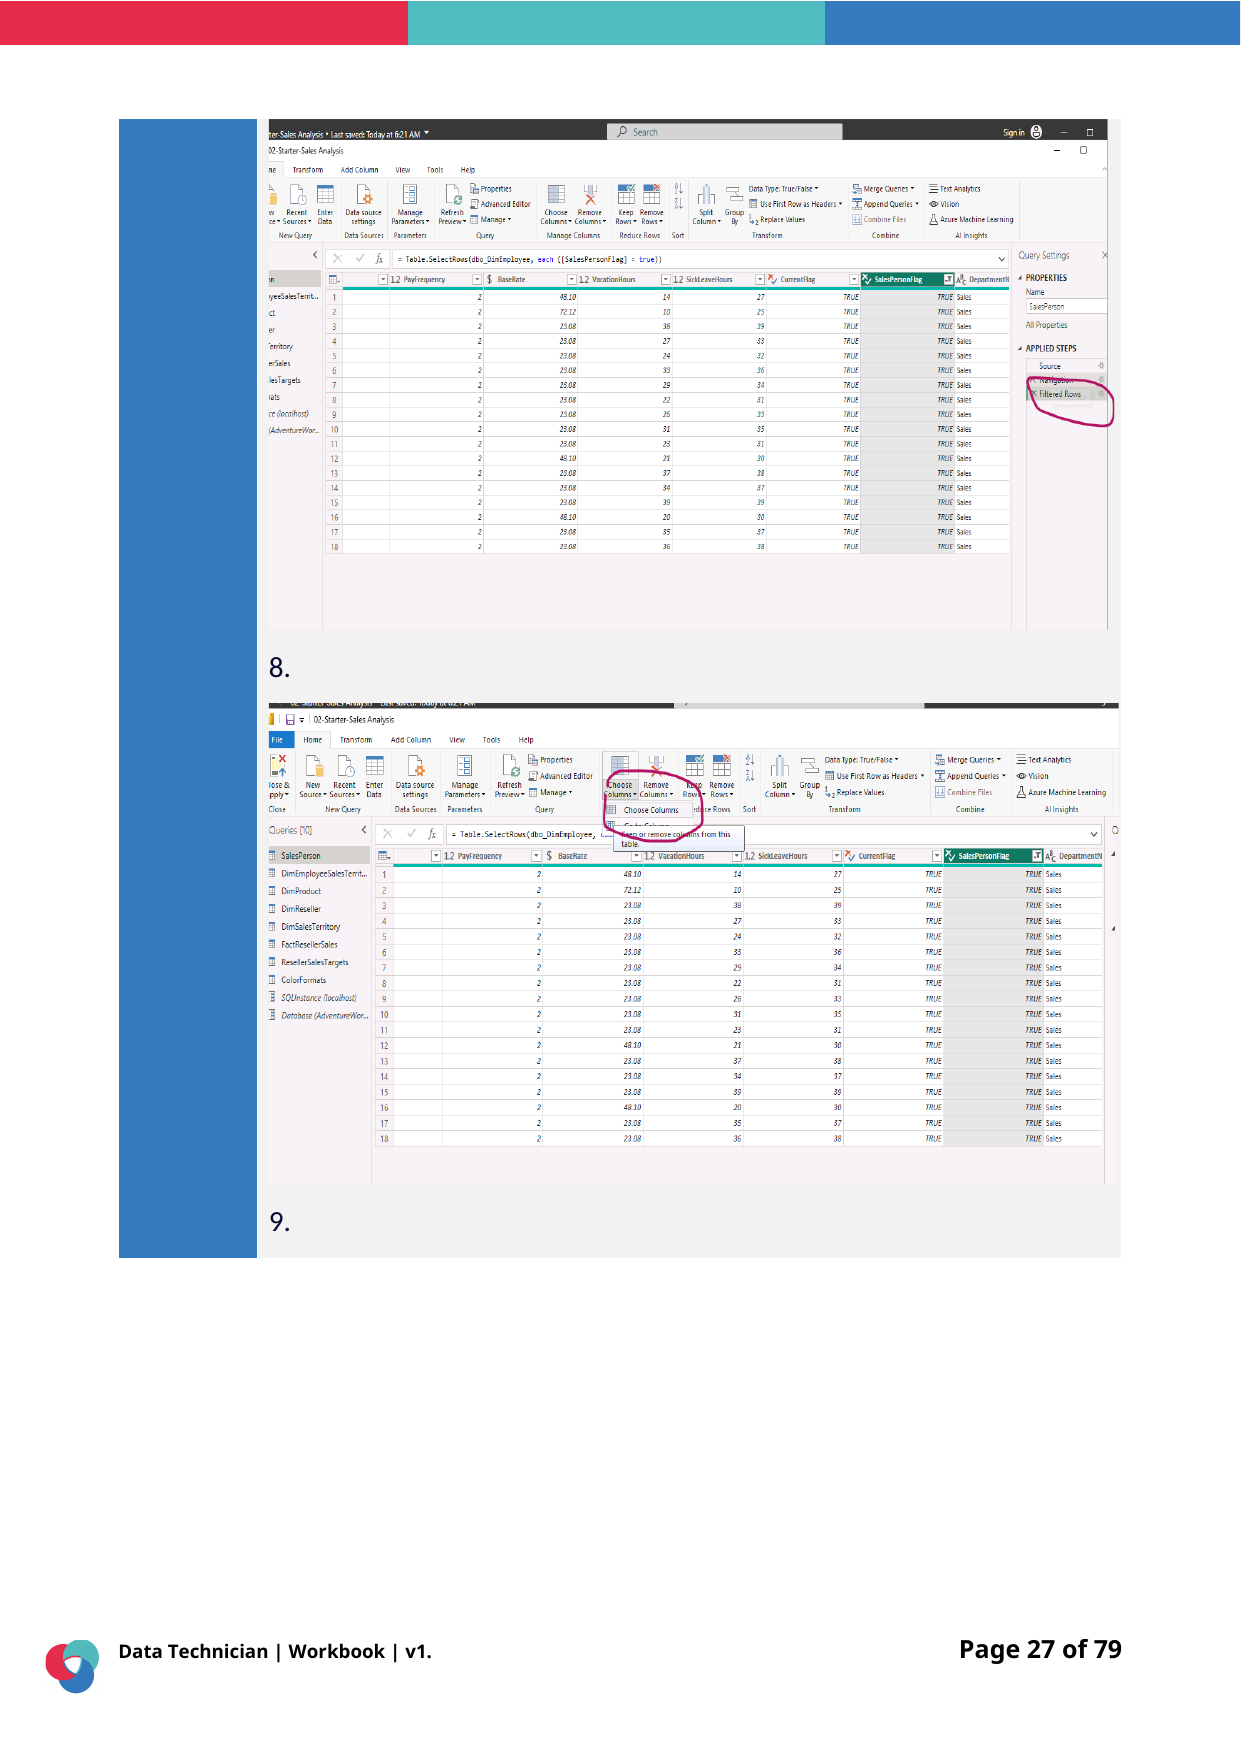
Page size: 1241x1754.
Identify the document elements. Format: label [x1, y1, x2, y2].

picture [268, 119, 1115, 630]
table_header [119, 119, 257, 1258]
picture [268, 703, 1119, 1184]
table_header [258, 119, 1121, 1258]
picture [45, 1640, 100, 1694]
